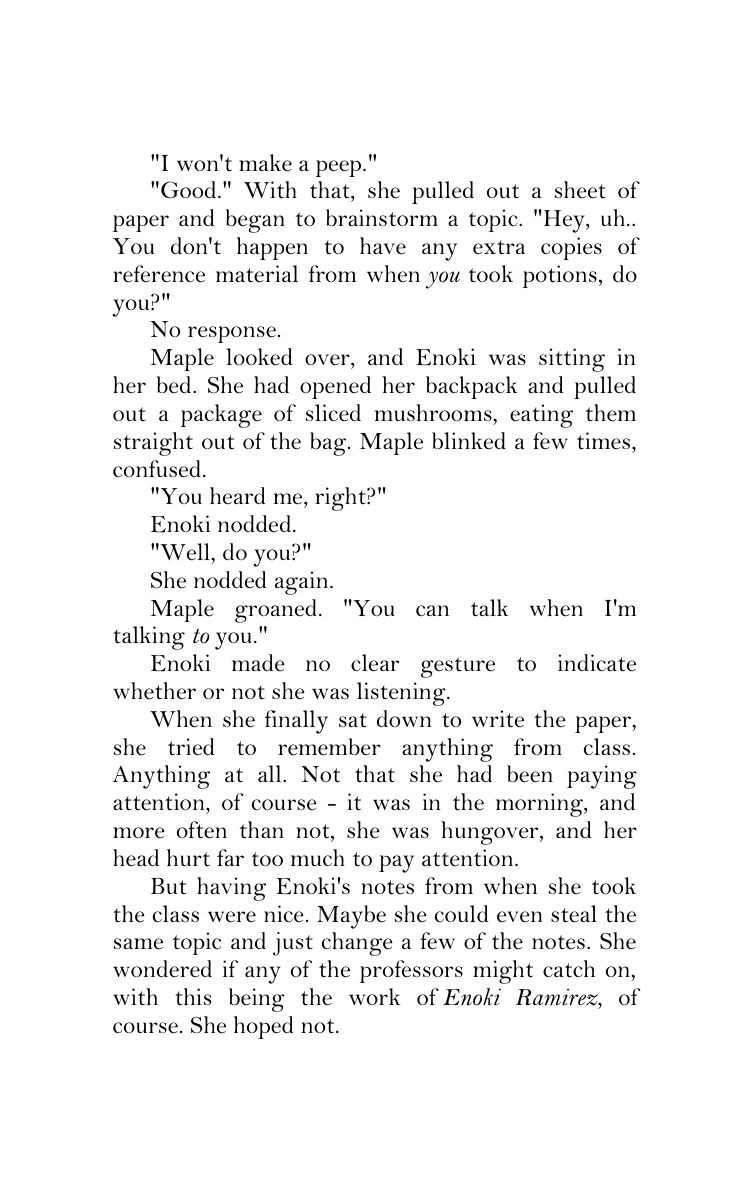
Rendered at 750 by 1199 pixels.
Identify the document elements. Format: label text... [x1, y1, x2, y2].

text Enoki made no clear gesture to indicate whether or not she was listening. [112, 651, 637, 706]
text "Good." With that, she pulled out a sheet of paper and began to brainstorm a topic. "Hey, uh.. You don't happen to have any extra copies of reference material from when you took potions, do you?" [112, 178, 637, 317]
text Maple groaned. "You can talk when I'm talking to you." [112, 595, 637, 651]
text Enoki nodded. [112, 512, 637, 539]
text "I won't make a peep." [112, 150, 637, 178]
text "Well, do you?" [112, 539, 637, 567]
text But having Enoki's notes from when she took the class were nice. Maybe she could even steal the same topic and just change a few of the notes. She wondered if any of the professors might catch on, with this being the work of Enoki Ramirez, of course. She hoped not. [112, 873, 637, 1040]
text No response. [112, 317, 637, 345]
text When she finally sat down to write the paper, she tried to remember anything from class. Anything at all. Not that she had been paying attention, of course - it was in the morning, and more often than not, she was hungover, and her head hurt far too much to pay attention. [112, 706, 637, 873]
text Maple looked over, and Enoki was sitting in her bed. She had opened her backpack and pulled out a package of sliced mushrooms, eating them straight out of the bag. Maple blinked a few times, confused. [112, 345, 637, 484]
text She nodded again. [112, 567, 637, 595]
text "You heard me, right?" [112, 484, 637, 512]
